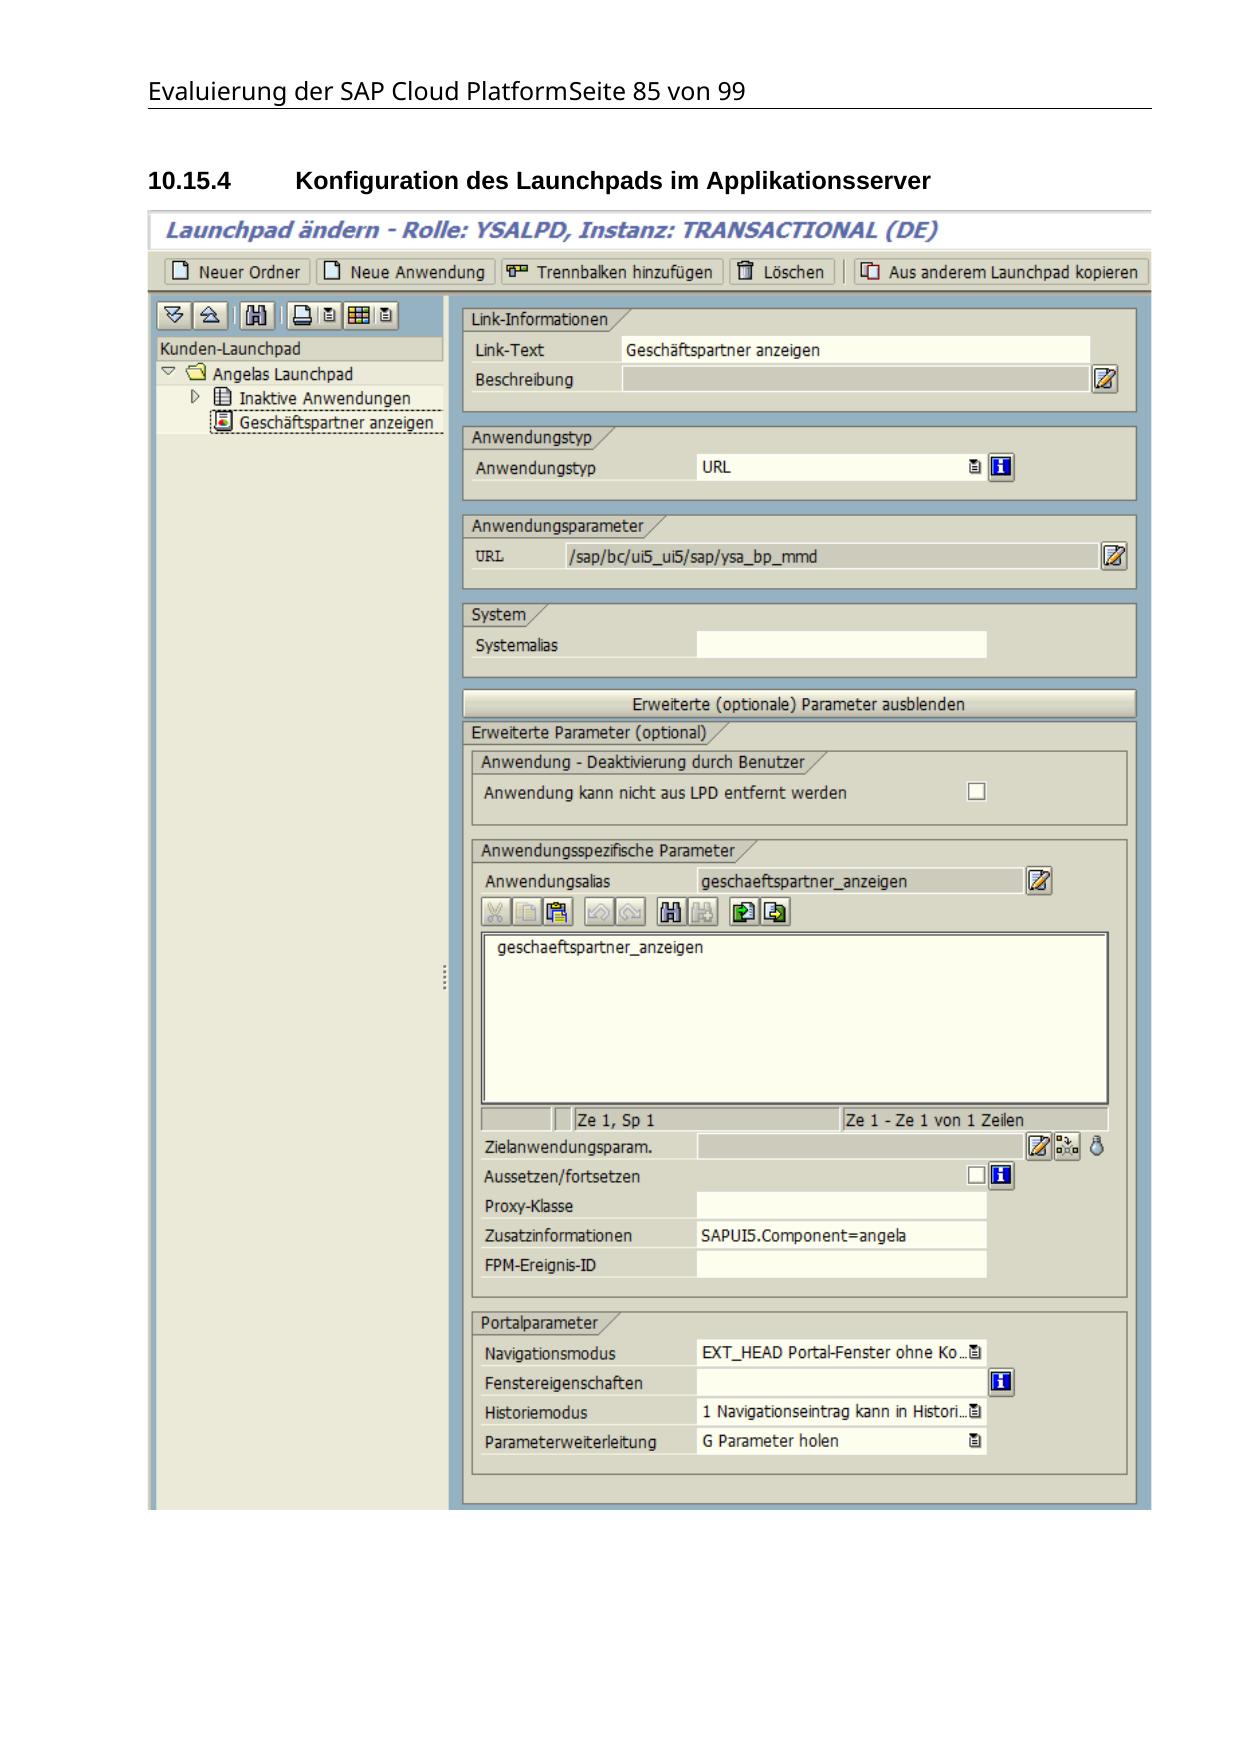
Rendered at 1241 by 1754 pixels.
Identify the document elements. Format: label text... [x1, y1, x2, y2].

subtitle Konfiguration des Launchpads im Applikationsserver [148, 166, 1152, 195]
picture [147, 210, 1152, 1510]
